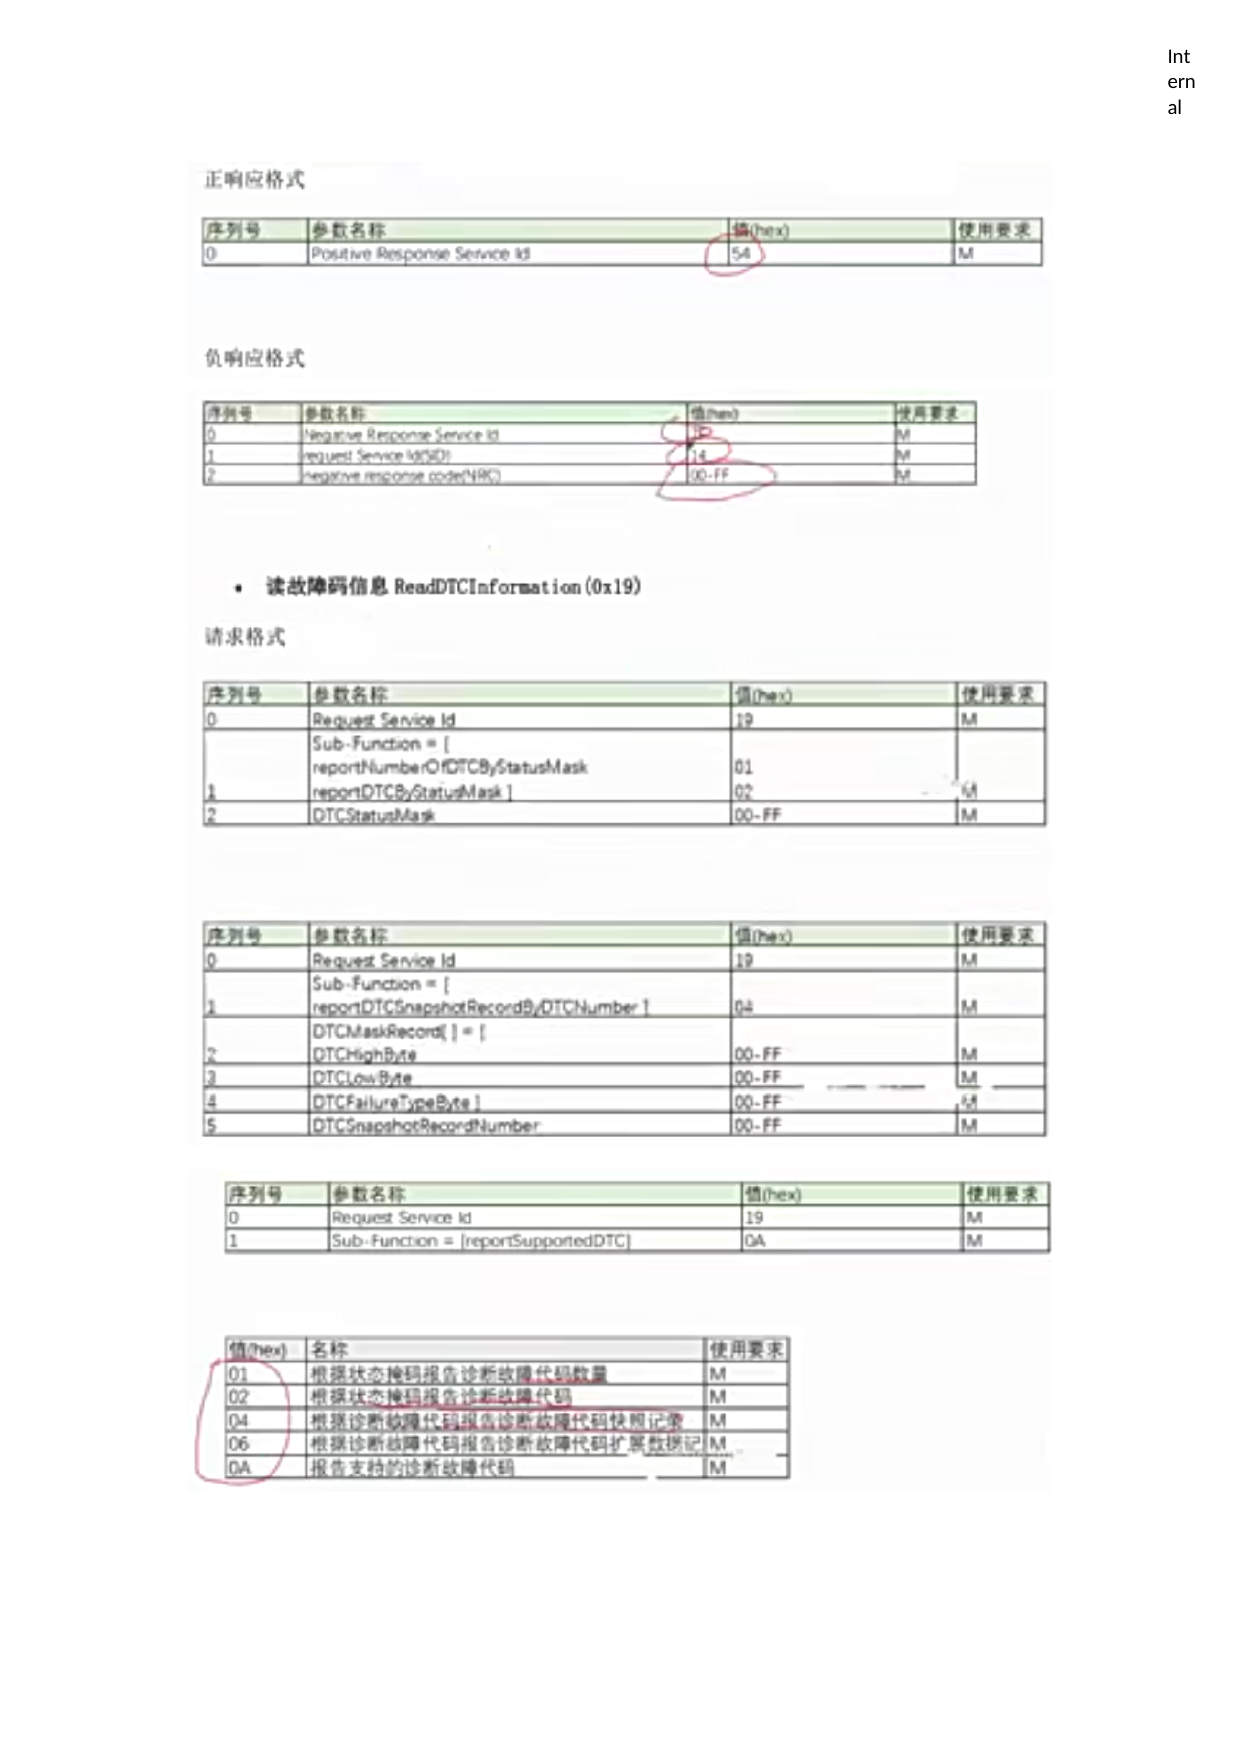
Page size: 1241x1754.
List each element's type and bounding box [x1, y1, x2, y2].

picture [187, 162, 1053, 378]
picture [187, 1169, 1052, 1492]
picture [187, 389, 1053, 1147]
